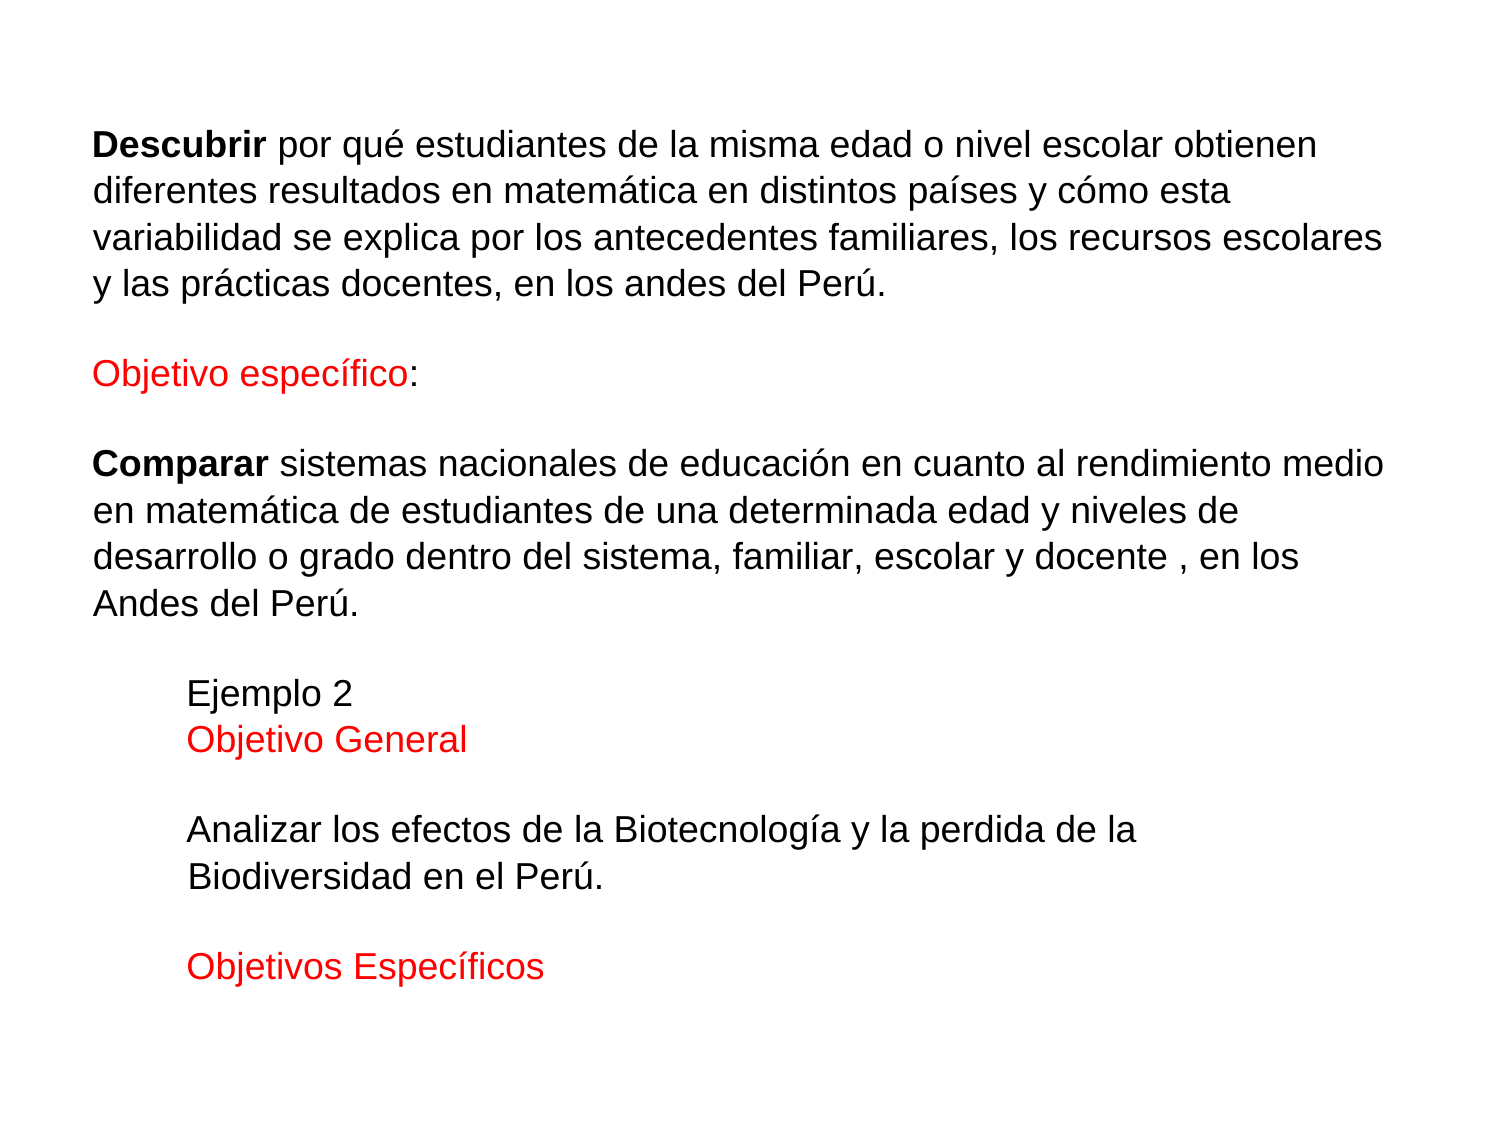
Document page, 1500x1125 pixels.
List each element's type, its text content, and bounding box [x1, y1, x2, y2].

text Analizar los efectos de la Biotecnología y la perdida de la Biodiversidad en el Perú. [186, 807, 1371, 897]
text Ejemplo 2 [186, 671, 1409, 714]
text Descubrir por qué estudiantes de la misma edad o nivel escolar obtienen diferentes resultados en matemática en distintos países y cómo esta variabilidad se explica por los antecedentes familiares, los recursos escolares y las prácticas docentes, en los andes del Perú. [92, 122, 1409, 304]
text Objetivos Específicos [186, 944, 1437, 987]
text Comparar sistemas nacionales de educación en cuanto al rendimiento medio en matemática de estudiantes de una determinada edad y niveles de desarrollo o grado dentro del sistema, familiar, escolar y docente , en los Andes del Perú. [92, 441, 1409, 624]
text Objetivo General [186, 717, 1437, 761]
text Objetivo específico: [92, 351, 1437, 394]
